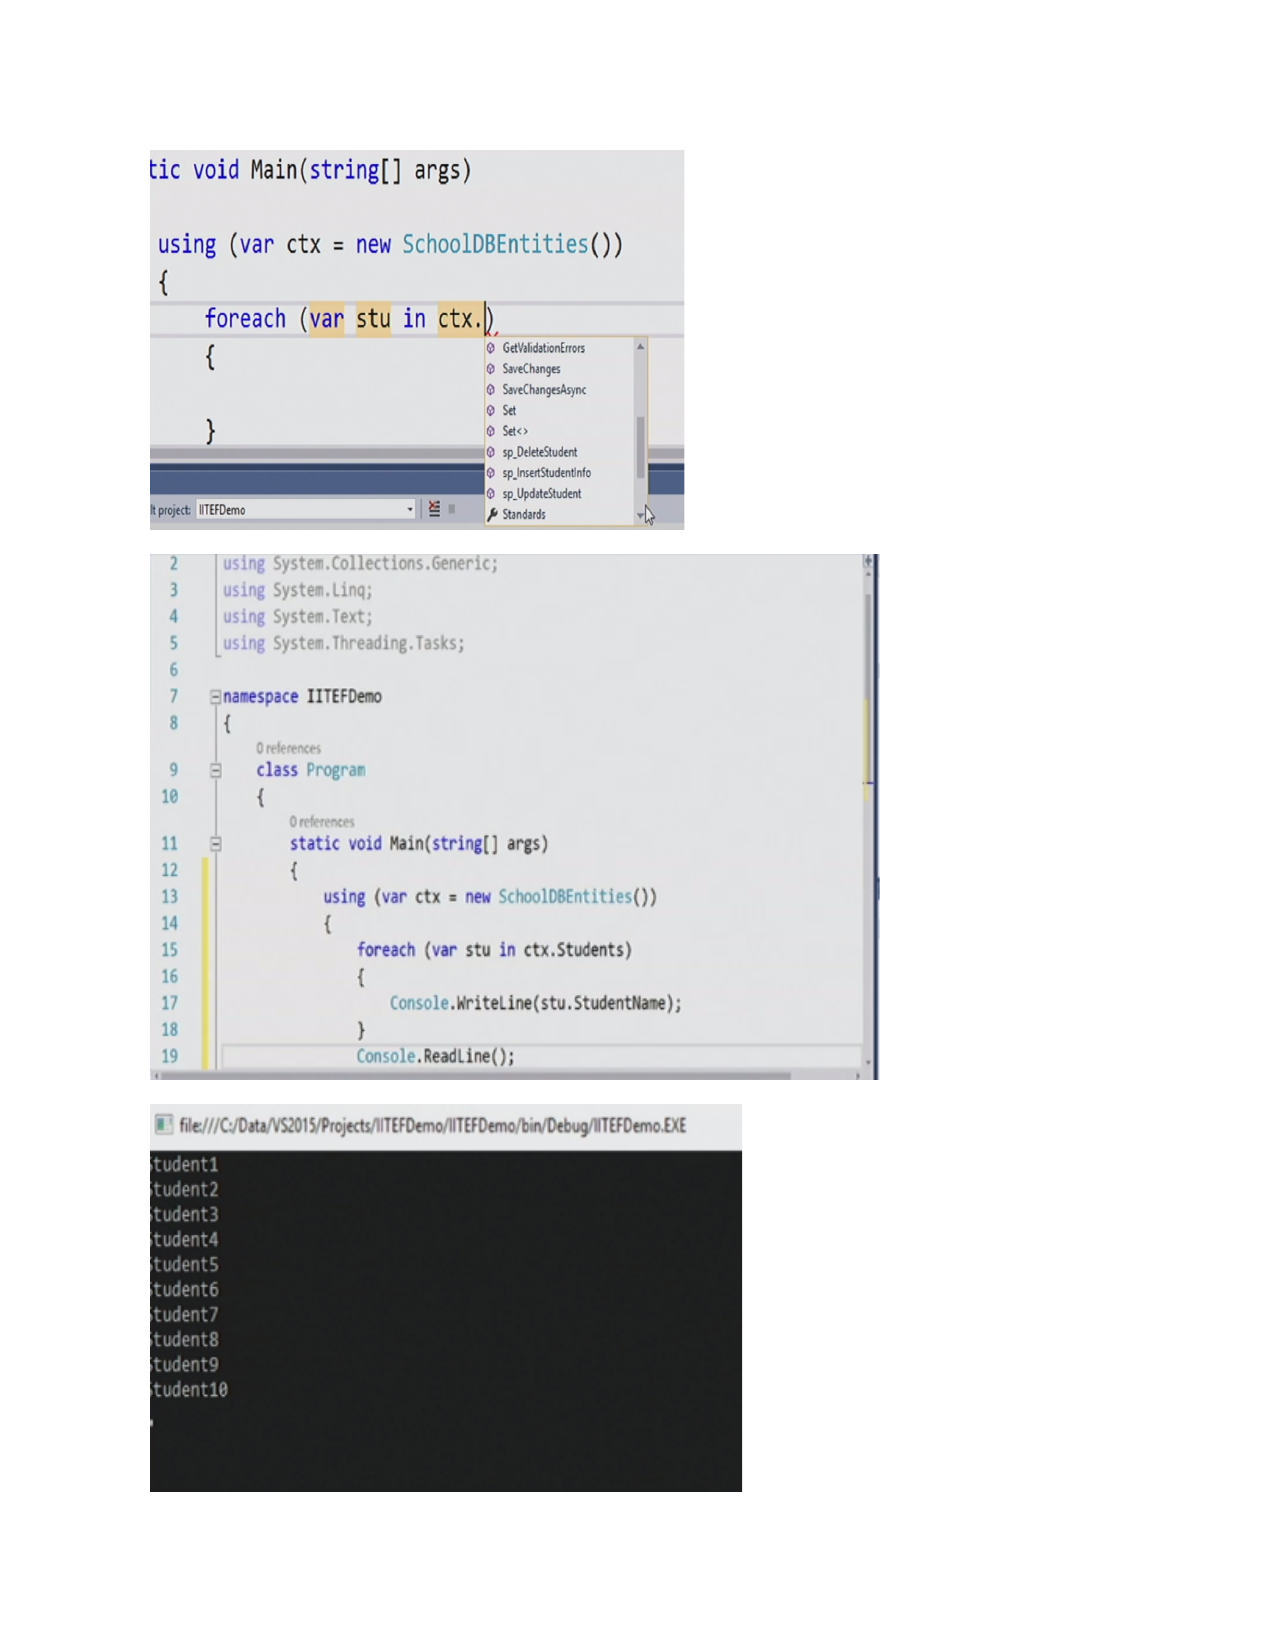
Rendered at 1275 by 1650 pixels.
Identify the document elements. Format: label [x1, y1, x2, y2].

picture [150, 150, 685, 530]
picture [150, 1104, 743, 1492]
picture [150, 554, 880, 1080]
